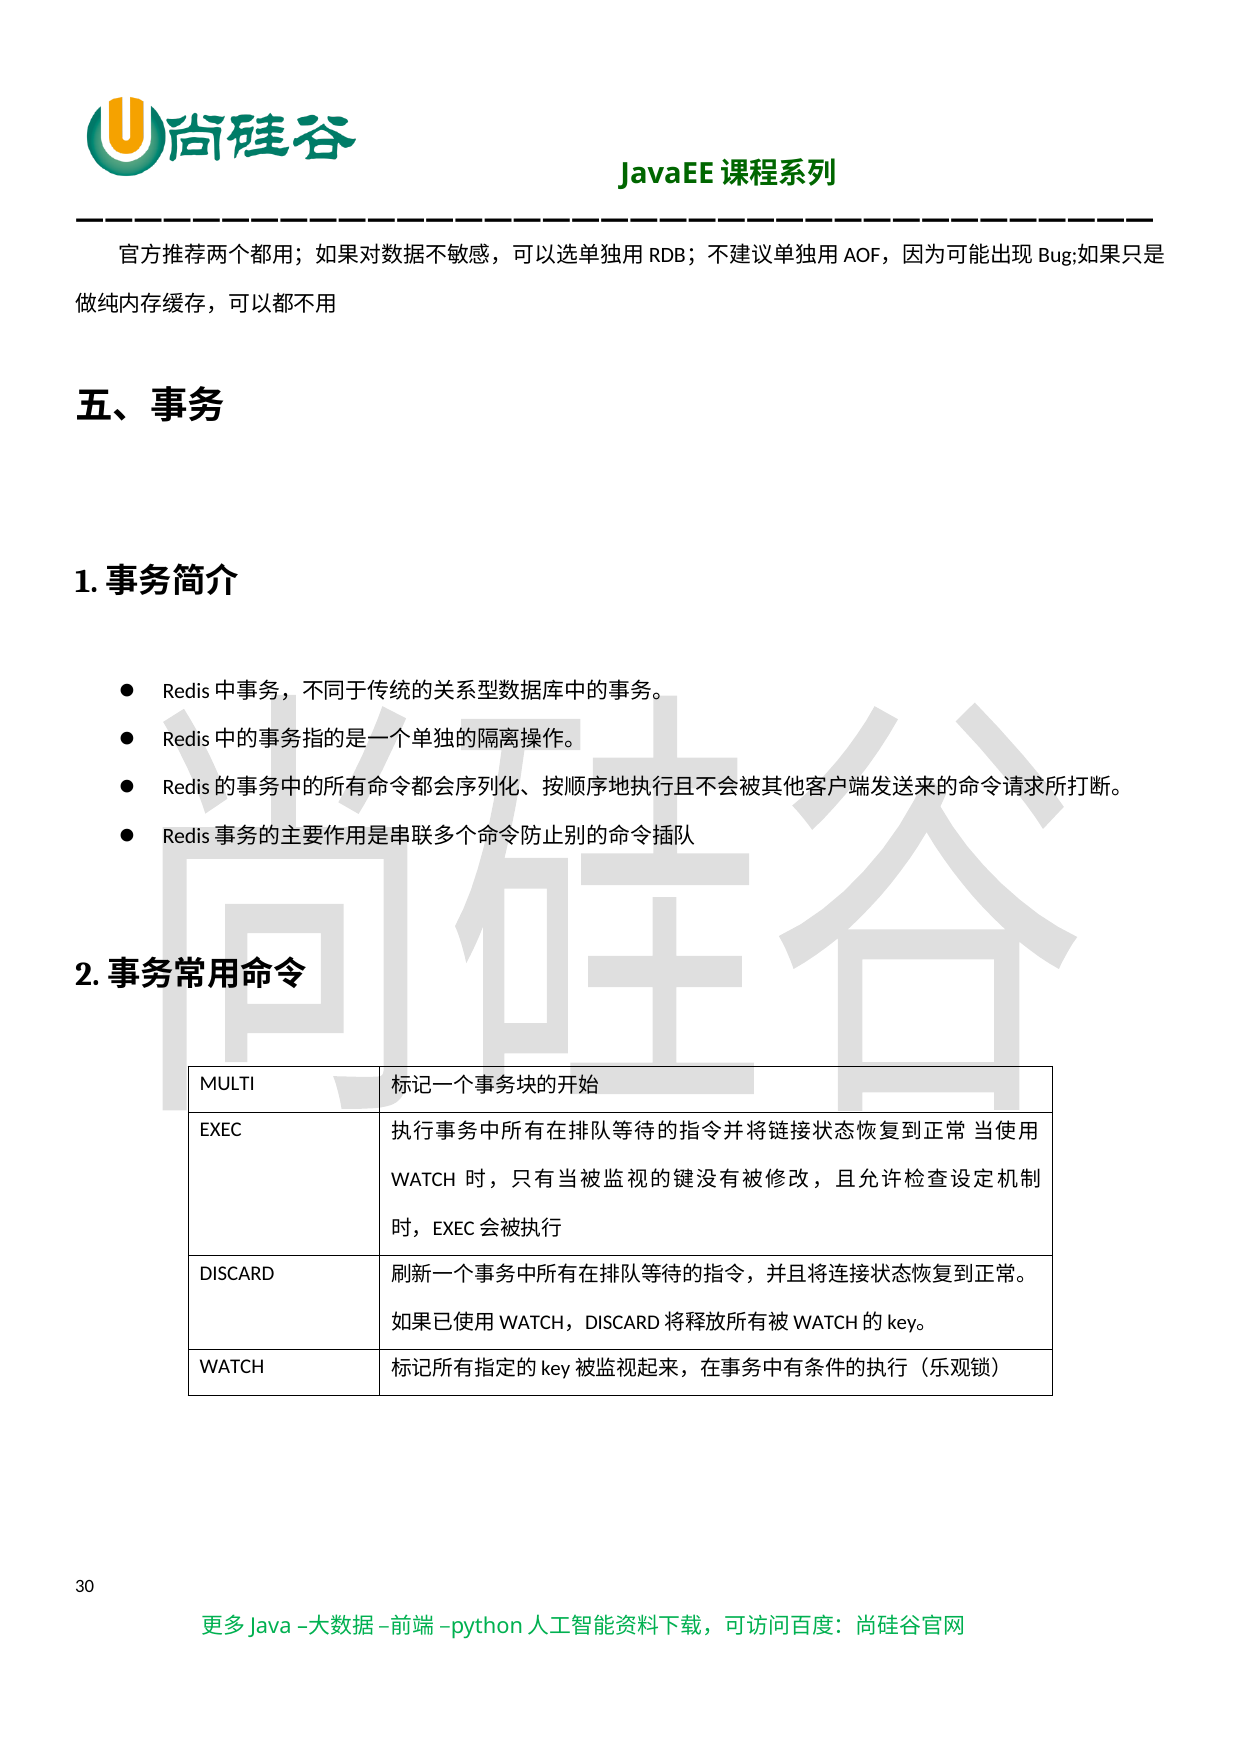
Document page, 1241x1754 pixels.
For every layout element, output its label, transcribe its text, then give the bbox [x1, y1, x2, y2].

subtitle 五、事务 [75, 369, 1165, 434]
table_cell WATCH [189, 1350, 379, 1395]
table_cell EXEC [189, 1113, 379, 1255]
table_cell DISCARD [189, 1256, 379, 1349]
list Redis事务的主要作用是串联多个命令防止别的命令插队 [119, 817, 1165, 850]
subtitle 2. 事务常用命令 [75, 938, 1165, 1003]
table_header 标记一个事务块的开始 [380, 1067, 1052, 1112]
table_cell 执行事务中所有在排队等待的指令并将链接状态恢复到正常 当使用WATCH 时，只有当被监视的键没有被修改，且允许检查设定机制时，EXEC会被执行 [380, 1113, 1052, 1255]
table_header MULTI [189, 1067, 379, 1112]
picture [75, 88, 363, 184]
list Redis中的事务指的是一个单独的隔离操作。 [119, 721, 1165, 753]
text 官方推荐两个都用；如果对数据不敏感，可以选单独用RDB；不建议单独用AOF，因为可能出现Bug;如果只是做纯内存缓存，可以都不用 [75, 237, 1165, 318]
table_cell 标记所有指定的key 被监视起来，在事务中有条件的执行（乐观锁） [380, 1350, 1052, 1395]
list Redis中事务，不同于传统的关系型数据库中的事务。 [119, 672, 1165, 705]
list Redis的事务中的所有命令都会序列化、按顺序地执行且不会被其他客户端发送来的命令请求所打断。 [119, 769, 1165, 801]
subtitle 1. 事务简介 [75, 545, 1165, 610]
table_cell 刷新一个事务中所有在排队等待的指令，并且将连接状态恢复到正常。 如果已使用WATCH，DISCARD将释放所有被WATCH的key。 [380, 1256, 1052, 1349]
